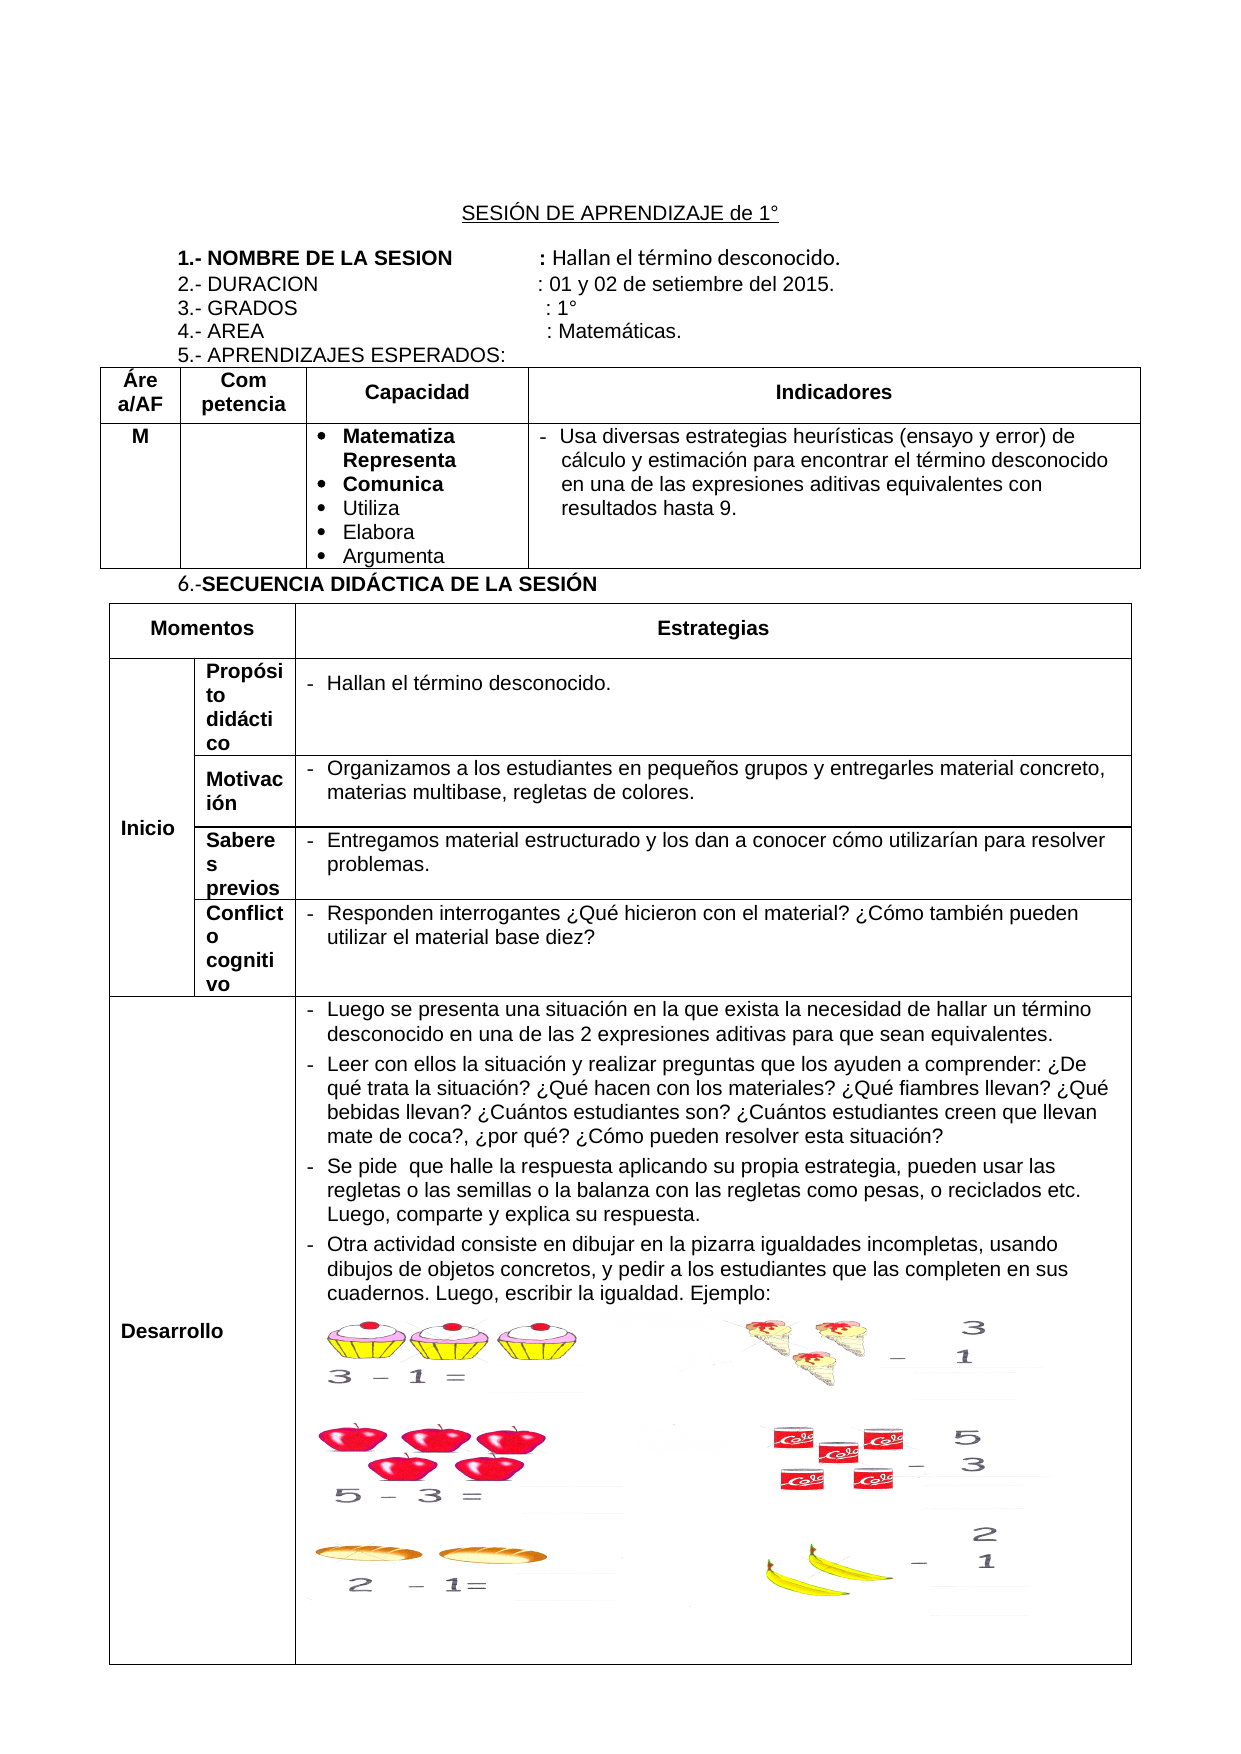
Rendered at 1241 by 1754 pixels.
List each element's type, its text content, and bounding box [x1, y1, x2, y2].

text 3.- GRADOS : 1° [177, 295, 1063, 319]
table_cell Conflicto cognitivo [195, 900, 295, 996]
table_cell Usa diversas estrategias heurísticas (ensayo y error) de cálculo y estimación para encontrar el término desconocido en una de las expresiones aditivas equivalentes con resultados hasta 9. [529, 424, 1140, 568]
text SESIÓN DE APRENDIZAJE de 1° [177, 201, 1063, 225]
text 6.-SECUENCIA DIDÁCTICA DE LA SESIÓN [177, 569, 1063, 597]
table_cell Saberes previos [195, 828, 295, 899]
text 1.- NOMBRE DE LA SESION : Hallan el término desconocido. [177, 243, 1063, 271]
table_cell Hallan el término desconocido. [296, 659, 1131, 754]
table_cell Motivación [195, 756, 295, 826]
table_cell Entregamos material estructurado y los dan a conocer cómo utilizarían para resolver problemas. [296, 828, 1131, 899]
table_header Estrategias [296, 604, 1131, 658]
table_header Área/AF [101, 368, 180, 422]
text 5.- APRENDIZAJES ESPERADOS: [177, 343, 1063, 367]
text 4.- AREA : Matemáticas. [177, 319, 1063, 343]
table_cell M [101, 424, 180, 568]
table_cell Responden interrogantes ¿Qué hicieron con el material? ¿Cómo también pueden utilizar el material base diez? [296, 900, 1131, 996]
table_header Competencia [181, 368, 306, 422]
table_cell [181, 424, 306, 568]
table_cell Inicio [110, 659, 194, 996]
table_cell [296, 997, 1131, 1664]
text 2.- DURACION : 01 y 02 de setiembre del 2015. [177, 271, 1063, 295]
table_cell Propósito didáctico [195, 659, 295, 754]
table_cell Desarrollo [110, 997, 295, 1664]
table_header Capacidad [307, 368, 528, 422]
table_cell Matematiza Representa Comunica Utiliza Elabora Argumenta [307, 424, 528, 568]
table_header Indicadores [529, 368, 1140, 422]
table_cell Organizamos a los estudiantes en pequeños grupos y entregarles material concreto, materias multibase, regletas de colores. [296, 756, 1131, 826]
picture [306, 1310, 1076, 1628]
table_header Momentos [110, 604, 295, 658]
